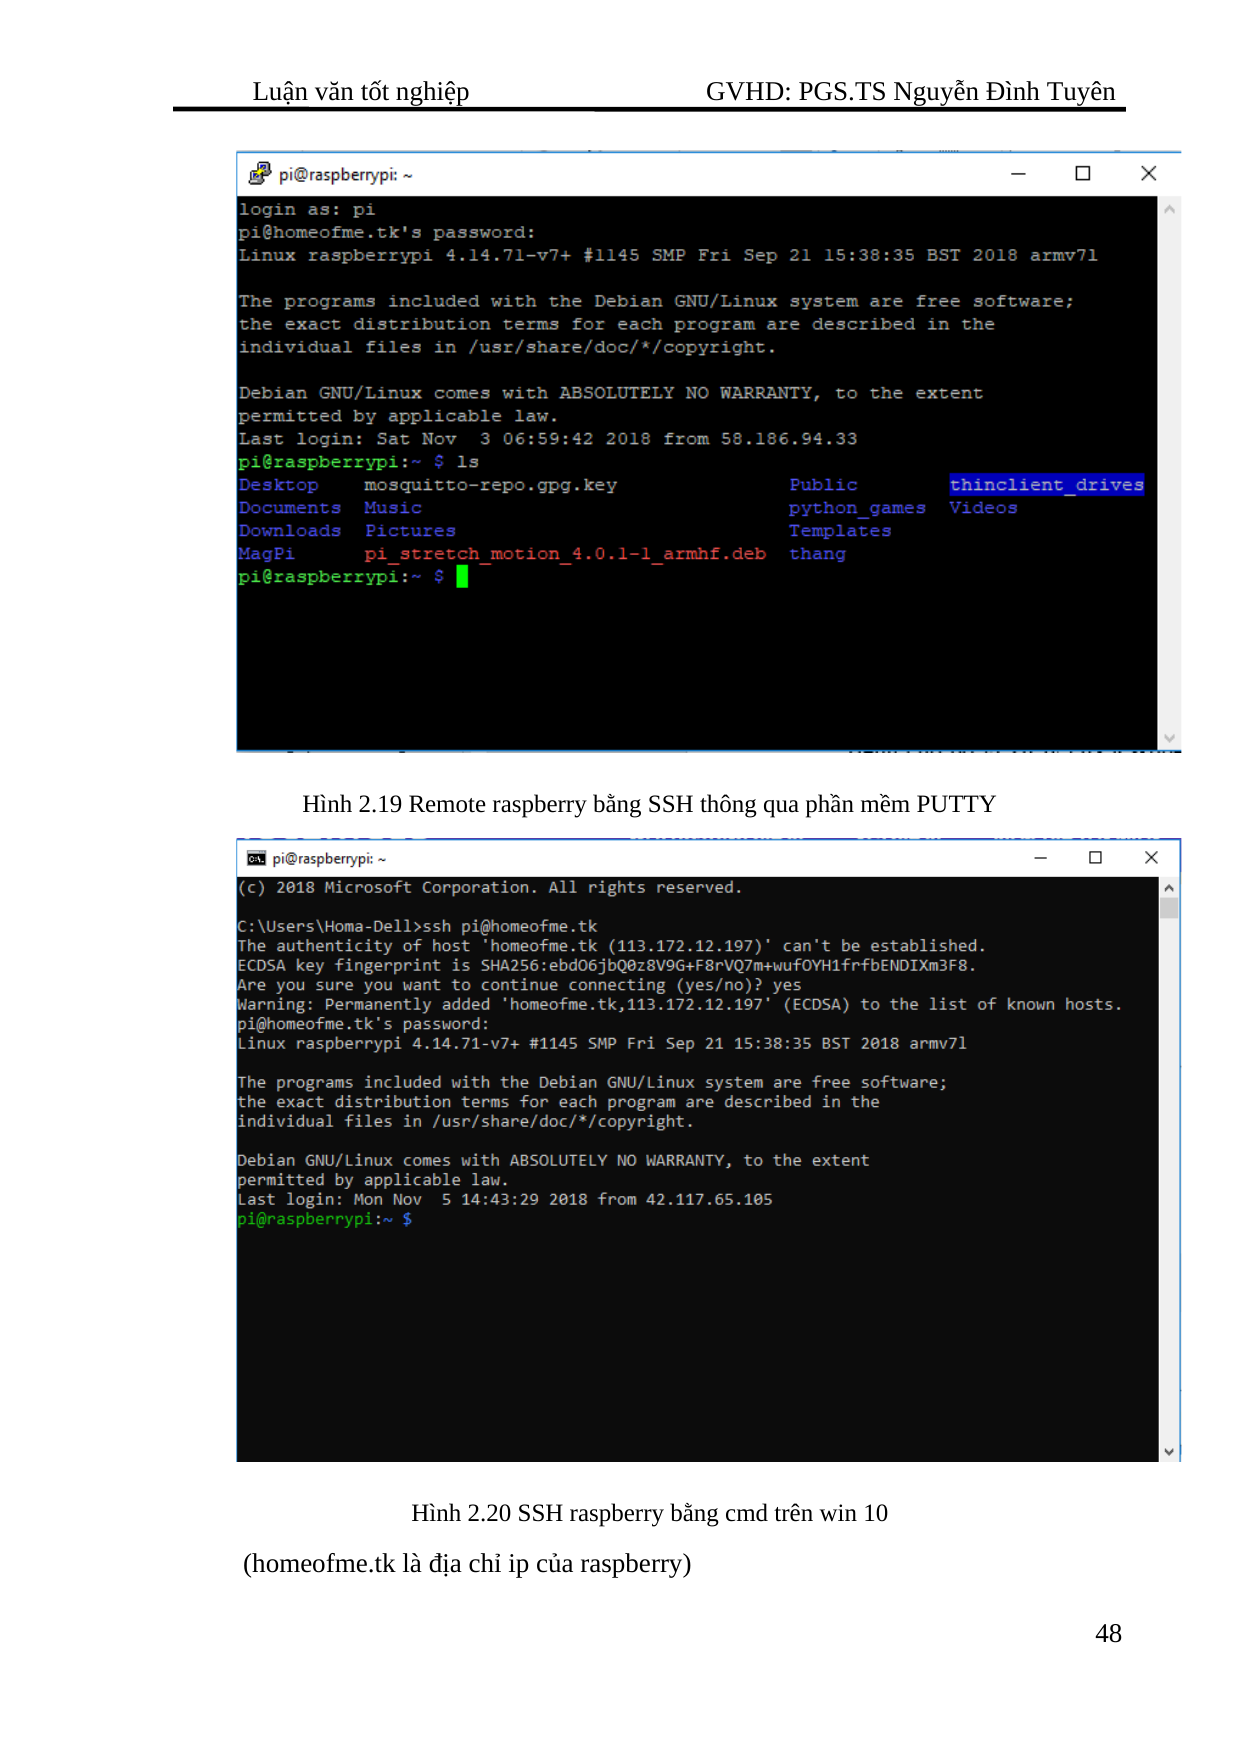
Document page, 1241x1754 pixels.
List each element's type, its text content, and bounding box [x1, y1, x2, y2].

text (homeofme.tk là địa chỉ ip của raspberry) [177, 1547, 1122, 1578]
picture [236, 150, 1182, 753]
picture [236, 838, 1182, 1462]
